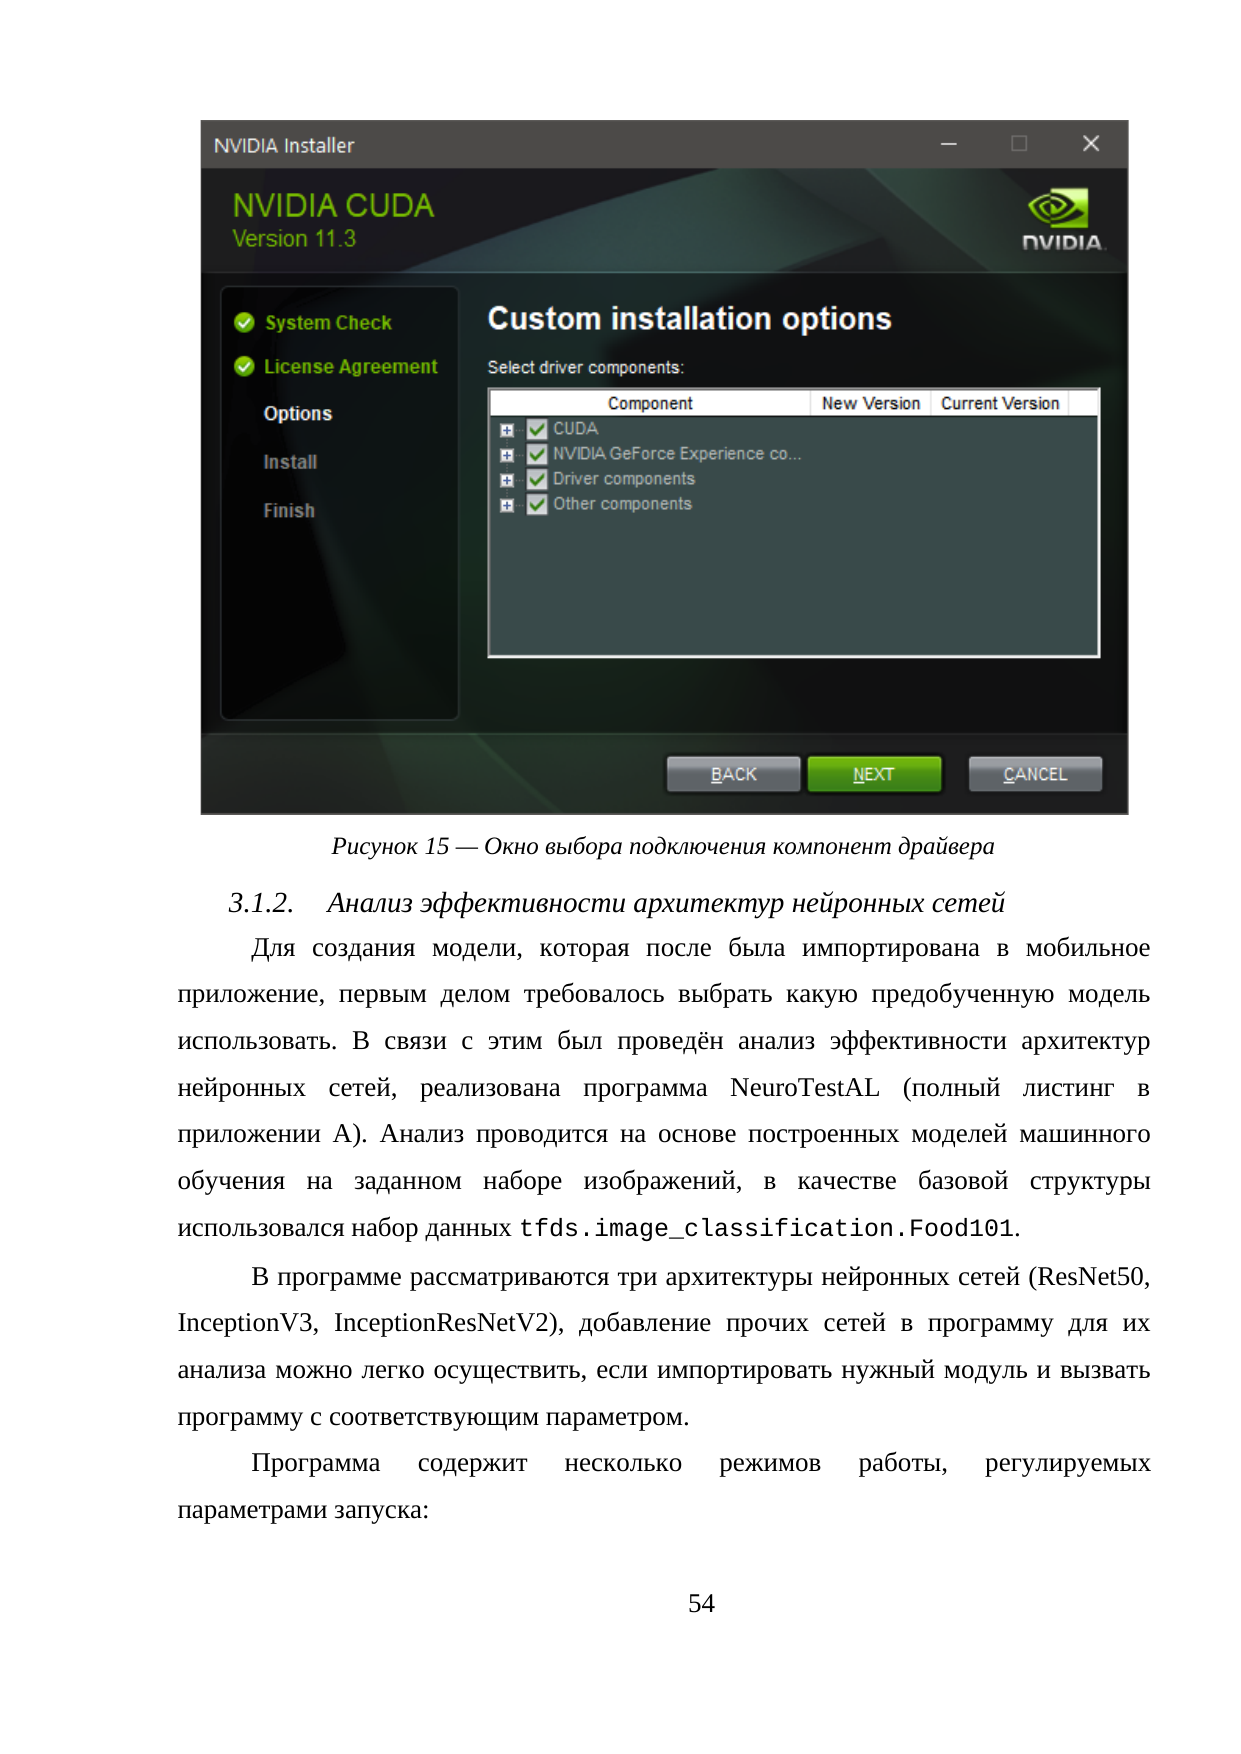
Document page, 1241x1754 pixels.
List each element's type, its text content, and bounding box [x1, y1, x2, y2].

subtitle Анализ эффективности архитектур нейронных сетей [229, 885, 1152, 918]
text Для создания модели, которая после была импортирована в мобильное приложение, первым делом требовалось выбрать какую предобученную модель использовать. В связи с этим был проведён анализ эффективности архитектур нейронных сетей, реализована программа NeuroTestAL (полный листинг в приложении А). Анализ проводится на основе построенных моделей машинного обучения на заданном наборе изображений, в качестве базовой структуры использовался набор данных tfds.image_classification.Food101. [177, 931, 1152, 1243]
text В программе рассматриваются три архитектуры нейронных сетей (ResNet50, InceptionV3, InceptionResNetV2), добавление прочих сетей в программу для их анализа можно легко осуществить, если импортировать нужный модуль и вызвать программу с соответствующим параметром. [177, 1260, 1152, 1431]
text Рисунок 15 — Окно выбора подключения компонент драйвера [177, 831, 1152, 860]
text Программа содержит несколько режимов работы, регулируемых параметрами запуска: [177, 1447, 1152, 1524]
picture [200, 120, 1129, 815]
